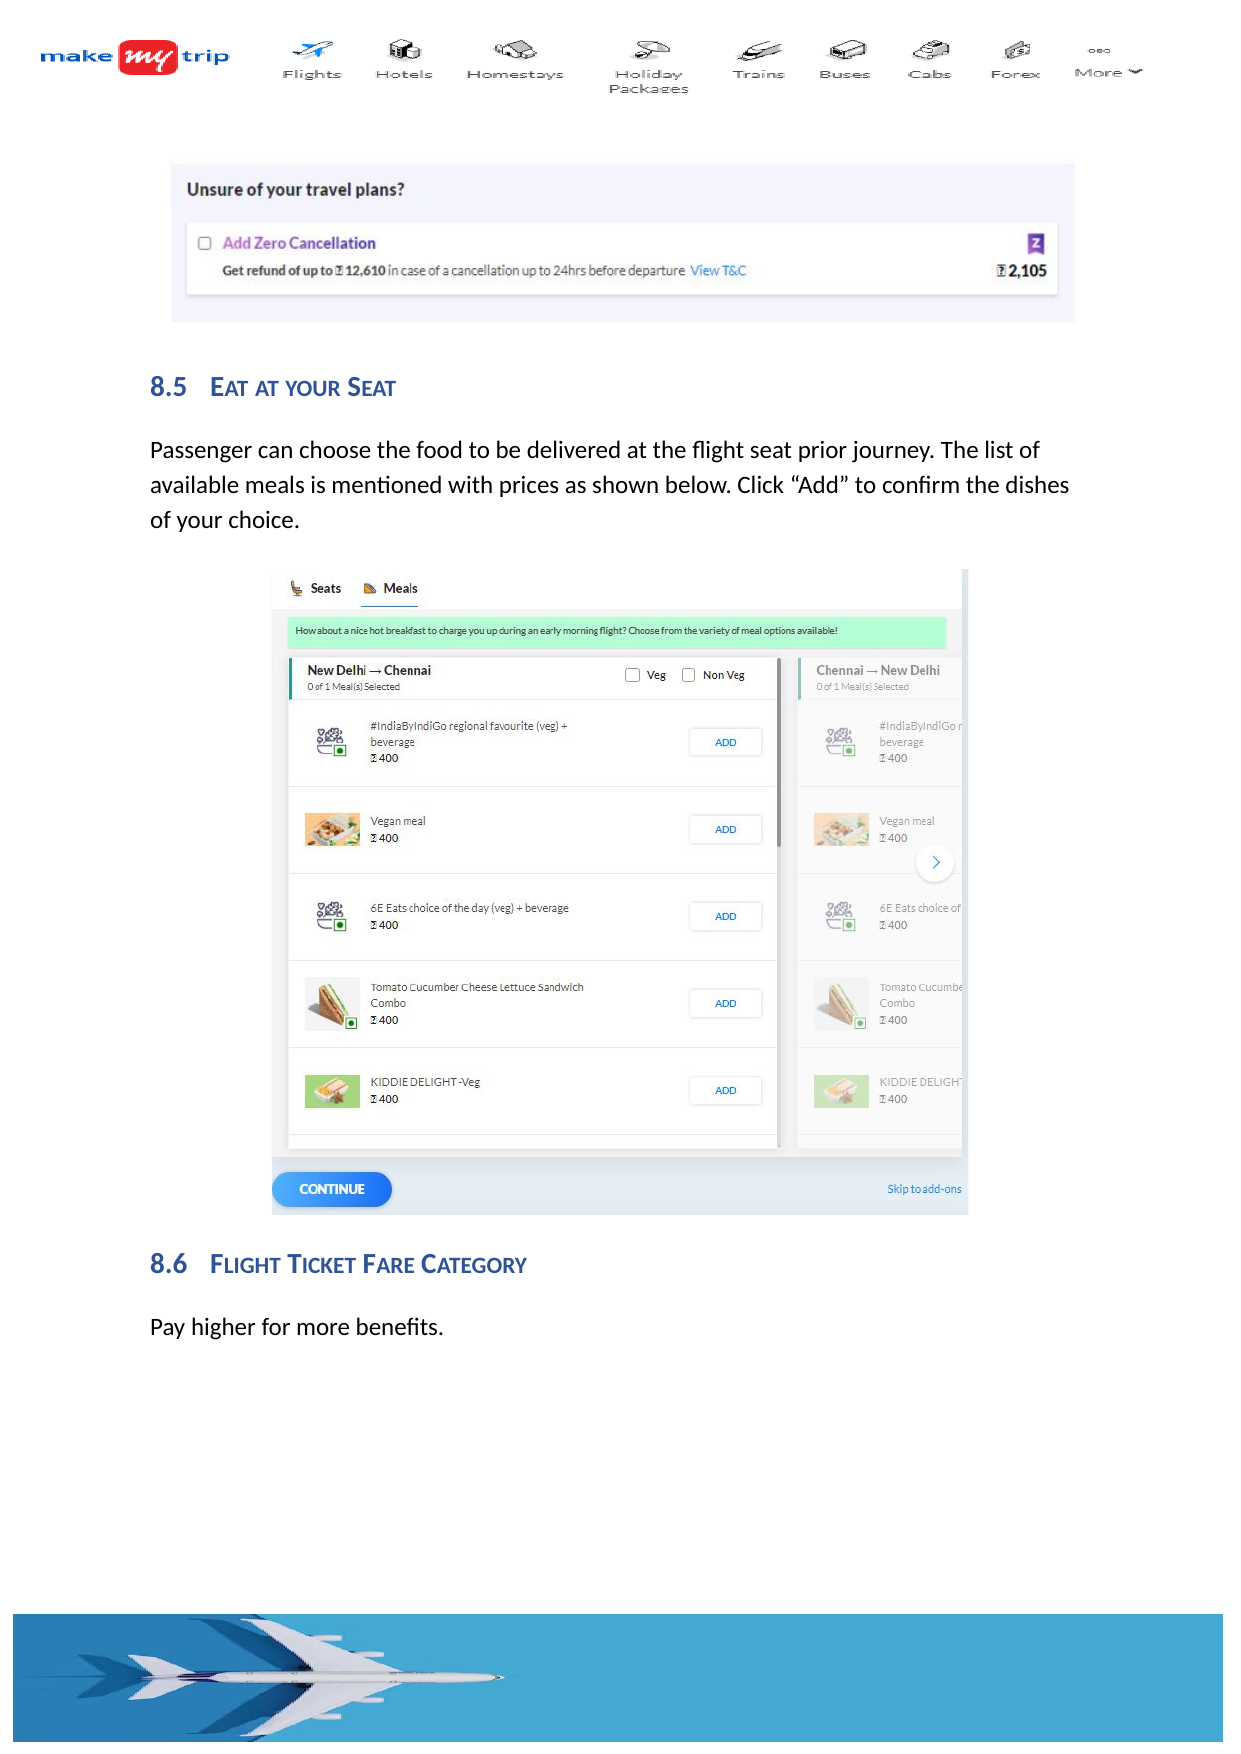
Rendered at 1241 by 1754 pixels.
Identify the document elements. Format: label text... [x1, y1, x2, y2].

text Pay higher for more benefits. [150, 1311, 1090, 1342]
picture [6, 34, 1218, 93]
picture [150, 150, 1091, 338]
subtitle Flight Ticket Fare Category [150, 1245, 1090, 1281]
subtitle Eat at your Seat [150, 368, 1090, 403]
picture [271, 569, 969, 1215]
picture [13, 1614, 1223, 1742]
text Passenger can choose the food to be delivered at the flight seat prior journey. The list of available meals is mentioned with prices as shown below. Click “Add” to confirm the dishes of your choice. [150, 434, 1090, 534]
